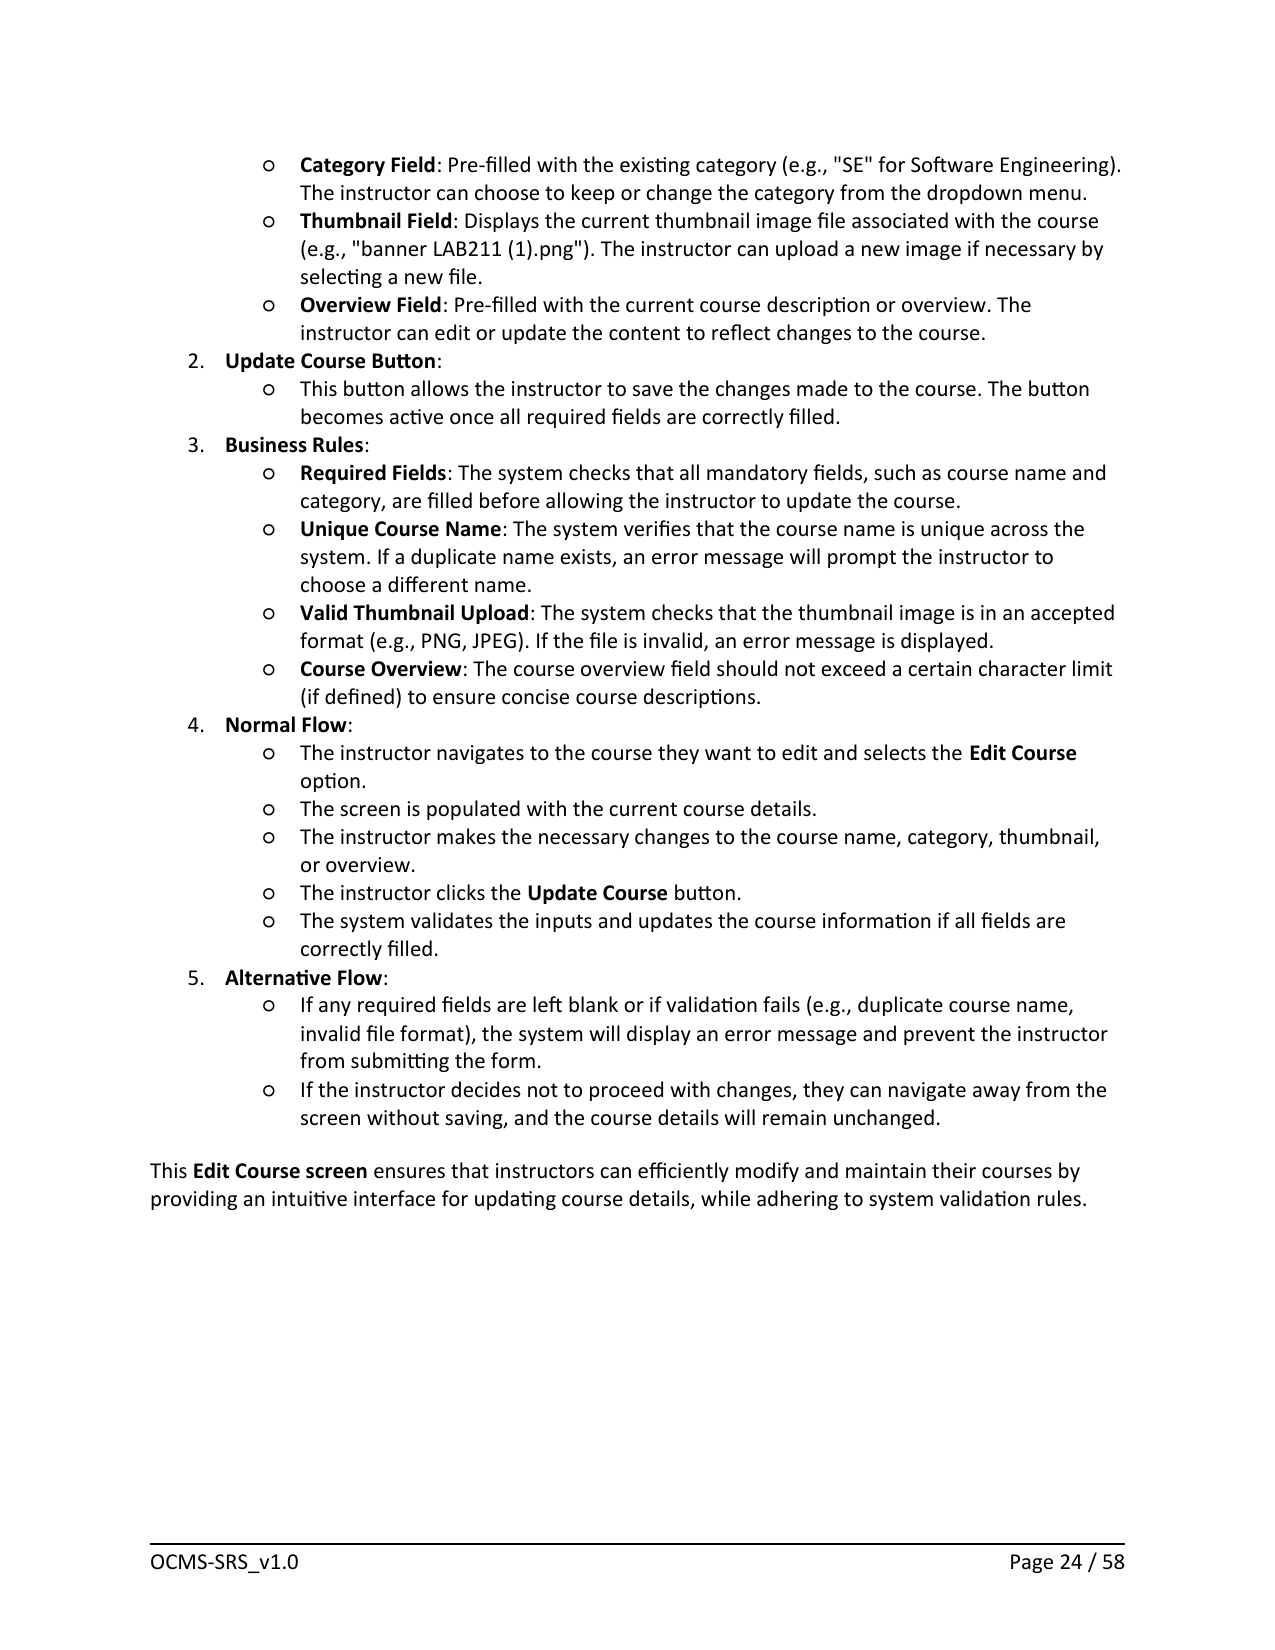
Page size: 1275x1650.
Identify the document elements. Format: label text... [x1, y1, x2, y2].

list Unique Course Name: The system verifies that the course name is unique across the system. If a duplicate name exists, an error message will prompt the instructor to choose a different name. [262, 514, 1125, 598]
list Alternative Flow: [187, 963, 1125, 991]
list Overview Field: Pre-filled with the current course description or overview. The instructor can edit or update the content to reflect changes to the course. [262, 290, 1125, 346]
list Required Fields: The system checks that all mandatory fields, such as course name and category, are filled before allowing the instructor to update the course. [262, 458, 1125, 514]
list This button allows the instructor to save the changes made to the course. The button becomes active once all required fields are correctly filled. [262, 374, 1125, 430]
list The instructor clicks the Update Course button. [262, 878, 1125, 907]
list The instructor makes the necessary changes to the course name, category, thumbnail, or overview. [262, 822, 1125, 878]
list Category Field: Pre-filled with the existing category (e.g., "SE" for Software Engineering). The instructor can choose to keep or change the category from the dropdown menu. [262, 150, 1125, 206]
list If any required fields are left blank or if validation fails (e.g., duplicate course name, invalid file format), the system will display an error message and prevent the instructor from submitting the form. [262, 991, 1125, 1075]
list The screen is populated with the current course details. [262, 794, 1125, 822]
list Thumbnail Field: Displays the current thumbnail image file associated with the course (e.g., "banner LAB211 (1).png"). The instructor can upload a new image if necessary by selecting a new file. [262, 206, 1125, 290]
list Update Course Button: [187, 346, 1125, 374]
list Valid Thumbnail Upload: The system checks that the thumbnail image is in an accepted format (e.g., PNG, JPEG). If the file is invalid, an error message is displayed. [262, 598, 1125, 654]
text This Edit Course screen ensures that instructors can efficiently modify and maintain their courses by providing an intuitive interface for updating course details, while adhering to system validation rules. [150, 1156, 1125, 1212]
list Business Rules: [187, 430, 1125, 458]
list Normal Flow: [187, 710, 1125, 738]
list If the instructor decides not to proceed with changes, they can navigate away from the screen without saving, and the course details will remain unchanged. [262, 1075, 1125, 1131]
list The instructor navigates to the course they want to edit and selects the Edit Course option. [262, 738, 1125, 794]
list Course Overview: The course overview field should not exceed a certain character limit (if defined) to ensure concise course descriptions. [262, 654, 1125, 710]
list The system validates the inputs and updates the course information if all fields are correctly filled. [262, 907, 1125, 963]
